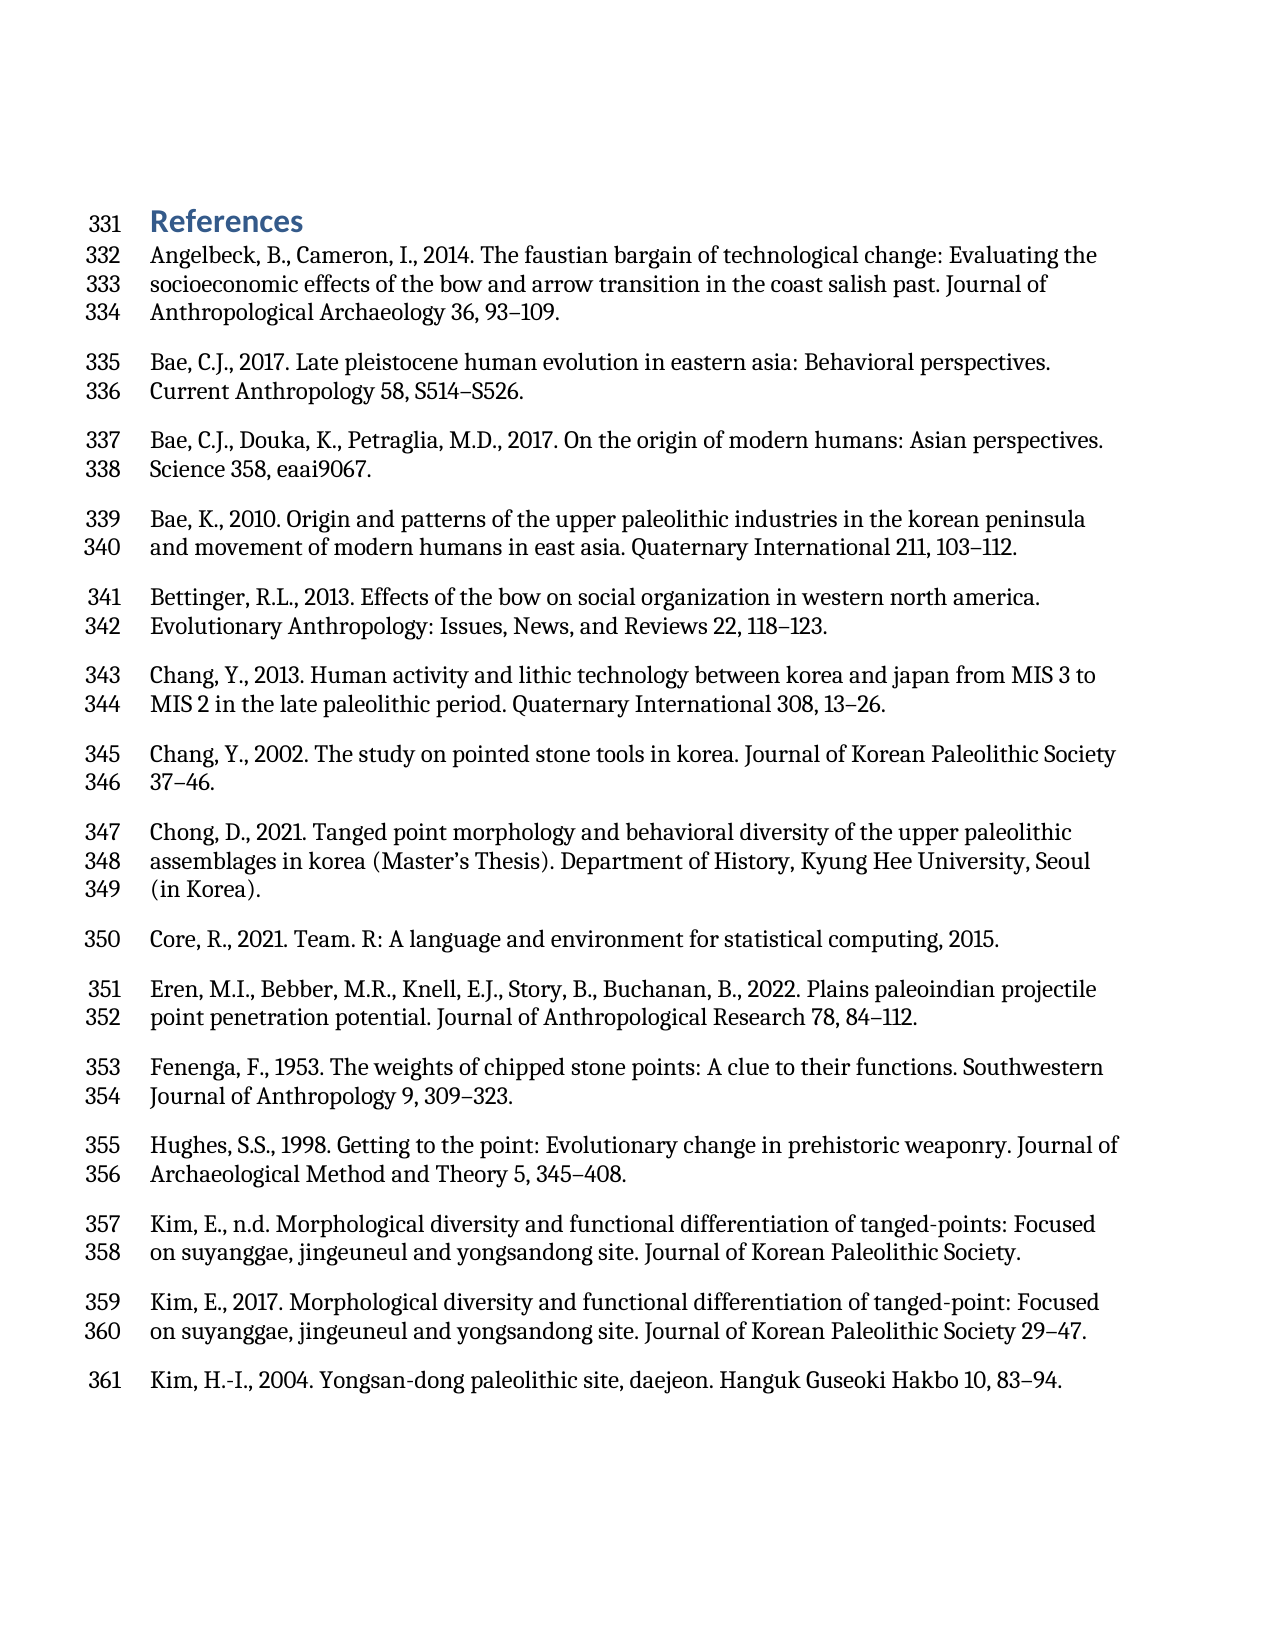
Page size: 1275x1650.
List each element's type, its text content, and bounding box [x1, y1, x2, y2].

text Fenenga, F., 1953. The weights of chipped stone points: A clue to their functions. Southwestern Journal of Anthropology 9, 309–323. [150, 1053, 1125, 1110]
text Kim, E., 2017. Morphological diversity and functional differentiation of tanged-point: Focused on suyanggae, jingeuneul and yongsandong site. Journal of Korean Paleolithic Society 29–47. [150, 1288, 1125, 1345]
text Chang, Y., 2002. The study on pointed stone tools in korea. Journal of Korean Paleolithic Society 37–46. [150, 739, 1125, 797]
text Bae, C.J., 2017. Late pleistocene human evolution in eastern asia: Behavioral perspectives. Current Anthropology 58, S514–S526. [150, 348, 1125, 405]
text Hughes, S.S., 1998. Getting to the point: Evolutionary change in prehistoric weaponry. Journal of Archaeological Method and Theory 5, 345–408. [150, 1131, 1125, 1189]
text Bae, K., 2010. Origin and patterns of the upper paleolithic industries in the korean peninsula and movement of modern humans in east asia. Quaternary International 211, 103–112. [150, 504, 1125, 562]
text Bettinger, R.L., 2013. Effects of the bow on social organization in western north america. Evolutionary Anthropology: Issues, News, and Reviews 22, 118–123. [150, 583, 1125, 640]
text Eren, M.I., Bebber, M.R., Knell, E.J., Story, B., Buchanan, B., 2022. Plains paleoindian projectile point penetration potential. Journal of Anthropological Research 78, 84–112. [150, 974, 1125, 1032]
text Chang, Y., 2013. Human activity and lithic technology between korea and japan from MIS 3 to MIS 2 in the late paleolithic period. Quaternary International 308, 13–26. [150, 661, 1125, 719]
text Angelbeck, B., Cameron, I., 2014. The faustian bargain of technological change: Evaluating the socioeconomic effects of the bow and arrow transition in the coast salish past. Journal of Anthropological Archaeology 36, 93–109. [150, 241, 1125, 327]
text Bae, C.J., Douka, K., Petraglia, M.D., 2017. On the origin of modern humans: Asian perspectives. Science 358, eaai9067. [150, 426, 1125, 484]
text Kim, E., n.d. Morphological diversity and functional differentiation of tanged-points: Focused on suyanggae, jingeuneul and yongsandong site. Journal of Korean Paleolithic Society. [150, 1209, 1125, 1267]
text Kim, H.-I., 2004. Yongsan-dong paleolithic site, daejeon. Hanguk Guseoki Hakbo 10, 83–94. [150, 1366, 1125, 1395]
text Chong, D., 2021. Tanged point morphology and behavioral diversity of the upper paleolithic assemblages in korea (Master’s Thesis). Department of History, Kyung Hee University, Seoul (in Korea). [150, 818, 1125, 904]
subtitle References [150, 200, 1125, 241]
text Core, R., 2021. Team. R: A language and environment for statistical computing, 2015. [150, 925, 1125, 954]
